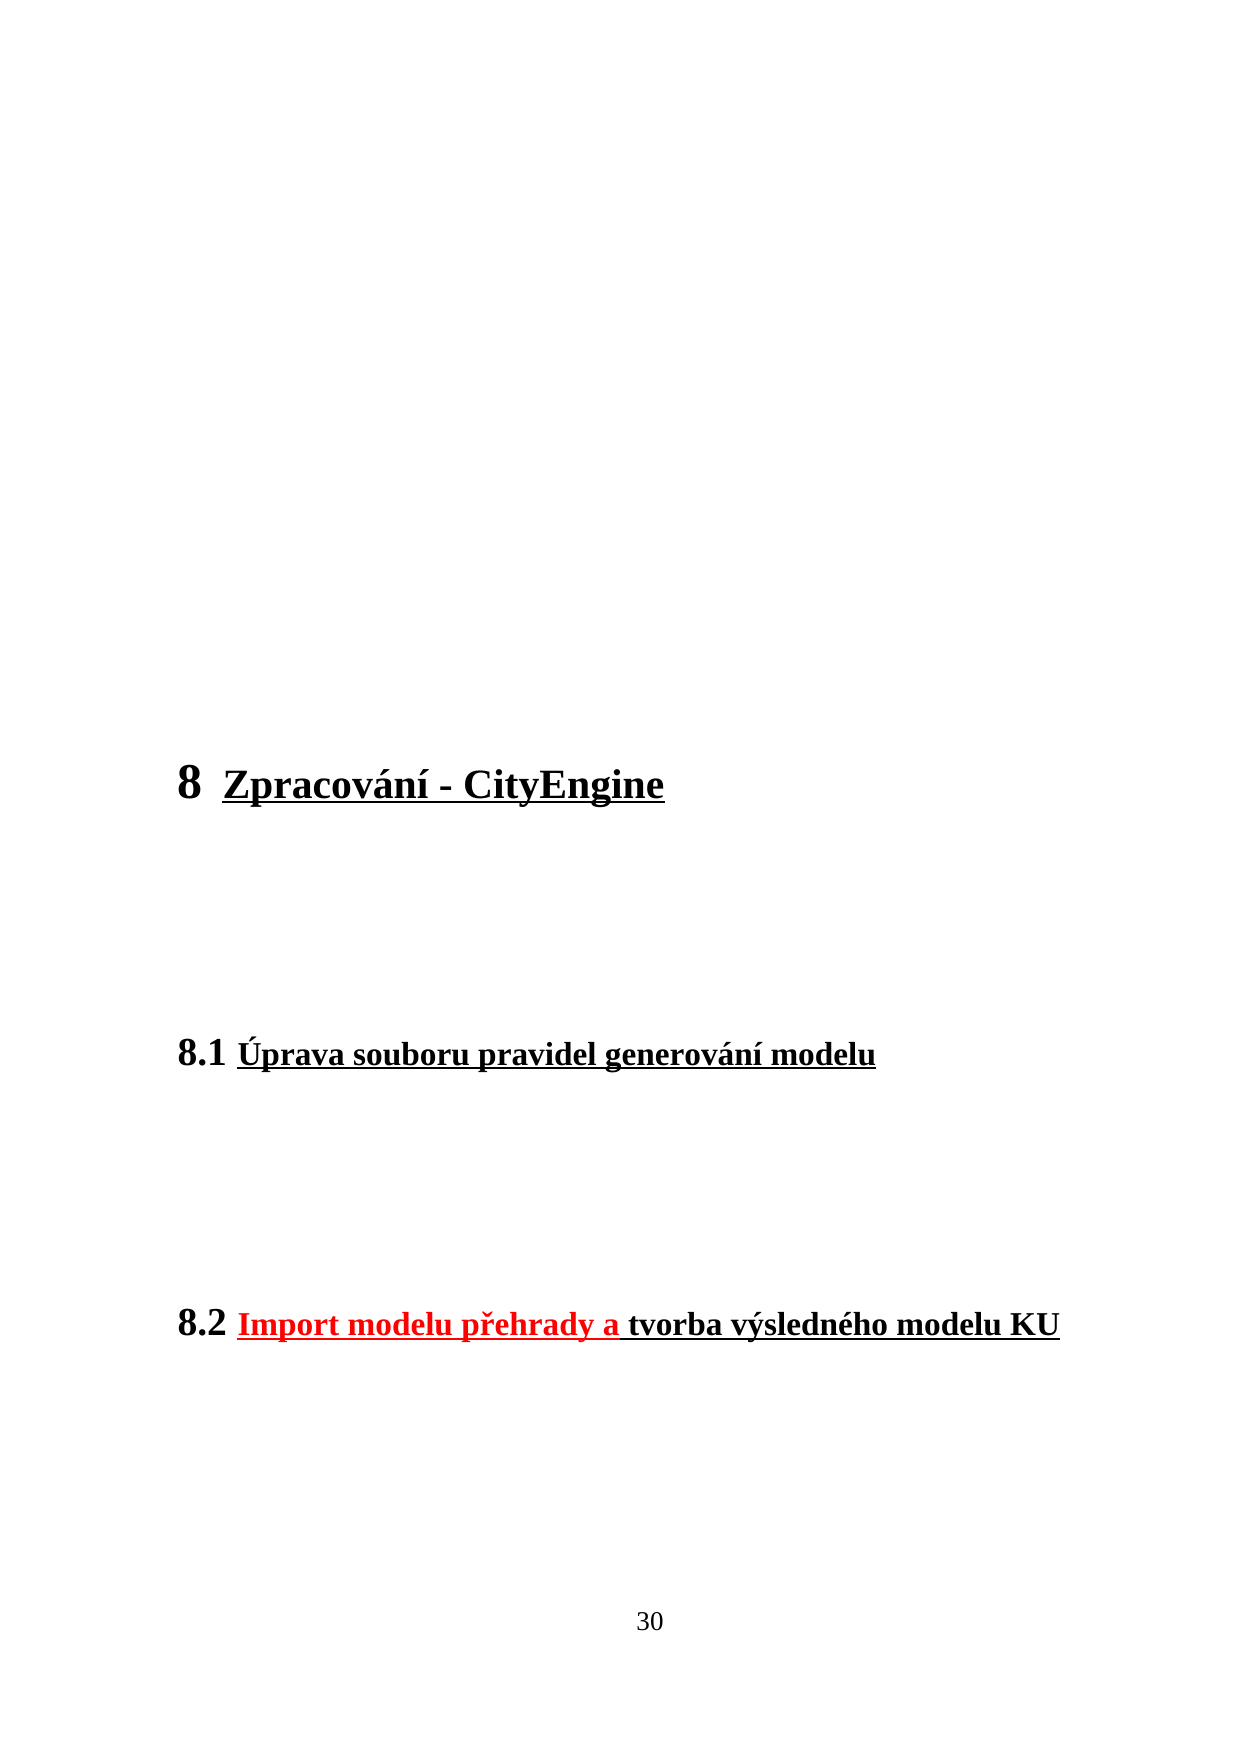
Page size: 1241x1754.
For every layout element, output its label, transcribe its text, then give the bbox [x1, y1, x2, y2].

subtitle Import modelu přehrady a tvorba výsledného modelu KU [177, 1299, 1122, 1344]
subtitle Zpracování - CityEngine [177, 752, 1122, 809]
subtitle Úprava souboru pravidel generování modelu [177, 1028, 1122, 1074]
